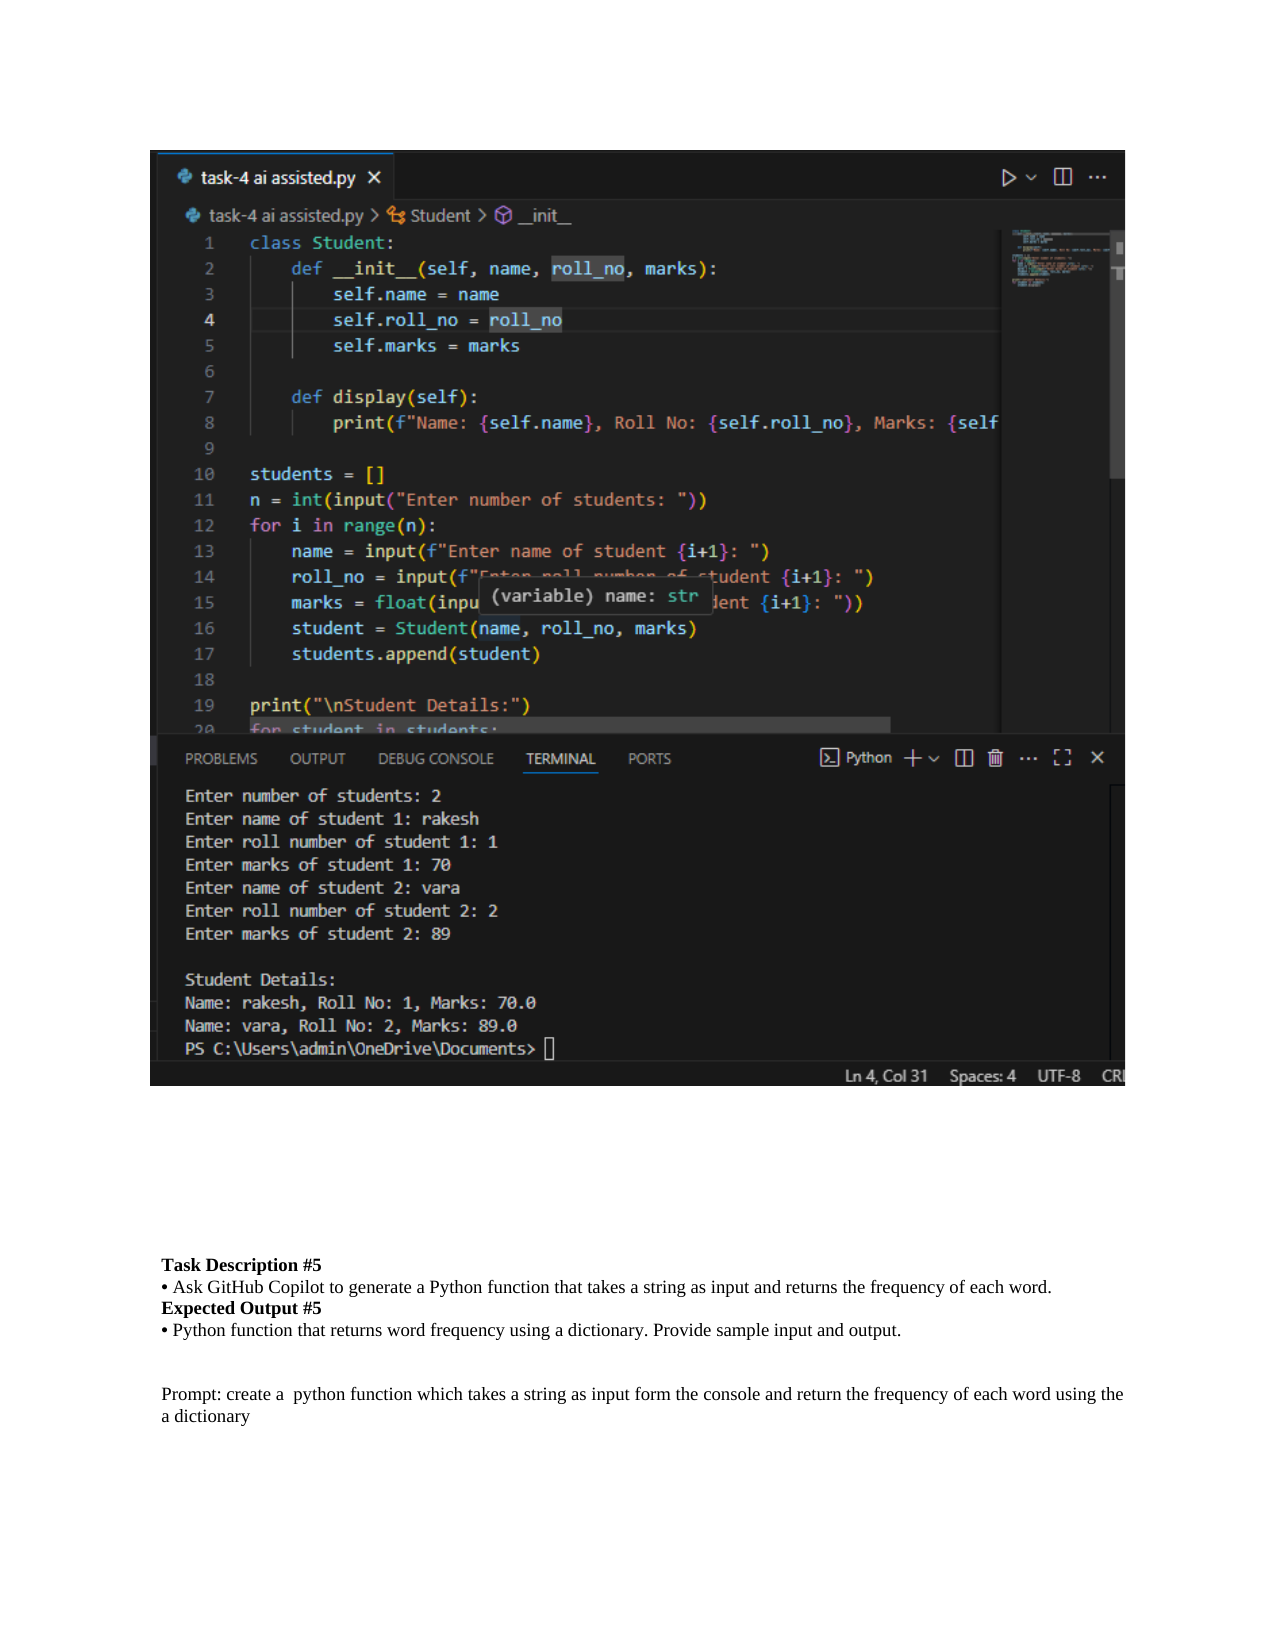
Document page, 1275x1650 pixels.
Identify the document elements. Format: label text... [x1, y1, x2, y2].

picture [150, 150, 1125, 1086]
text Prompt: create a python function which takes a string as input form the console and return the frequency of each word using the a dictionary [161, 1383, 1125, 1426]
text Expected Output #5 • Python function that returns word frequency using a dictionary. Provide sample input and output. [161, 1297, 1125, 1340]
text Task Description #5 • Ask GitHub Copilot to generate a Python function that takes a string as input and returns the frequency of each word. [161, 1254, 1125, 1297]
